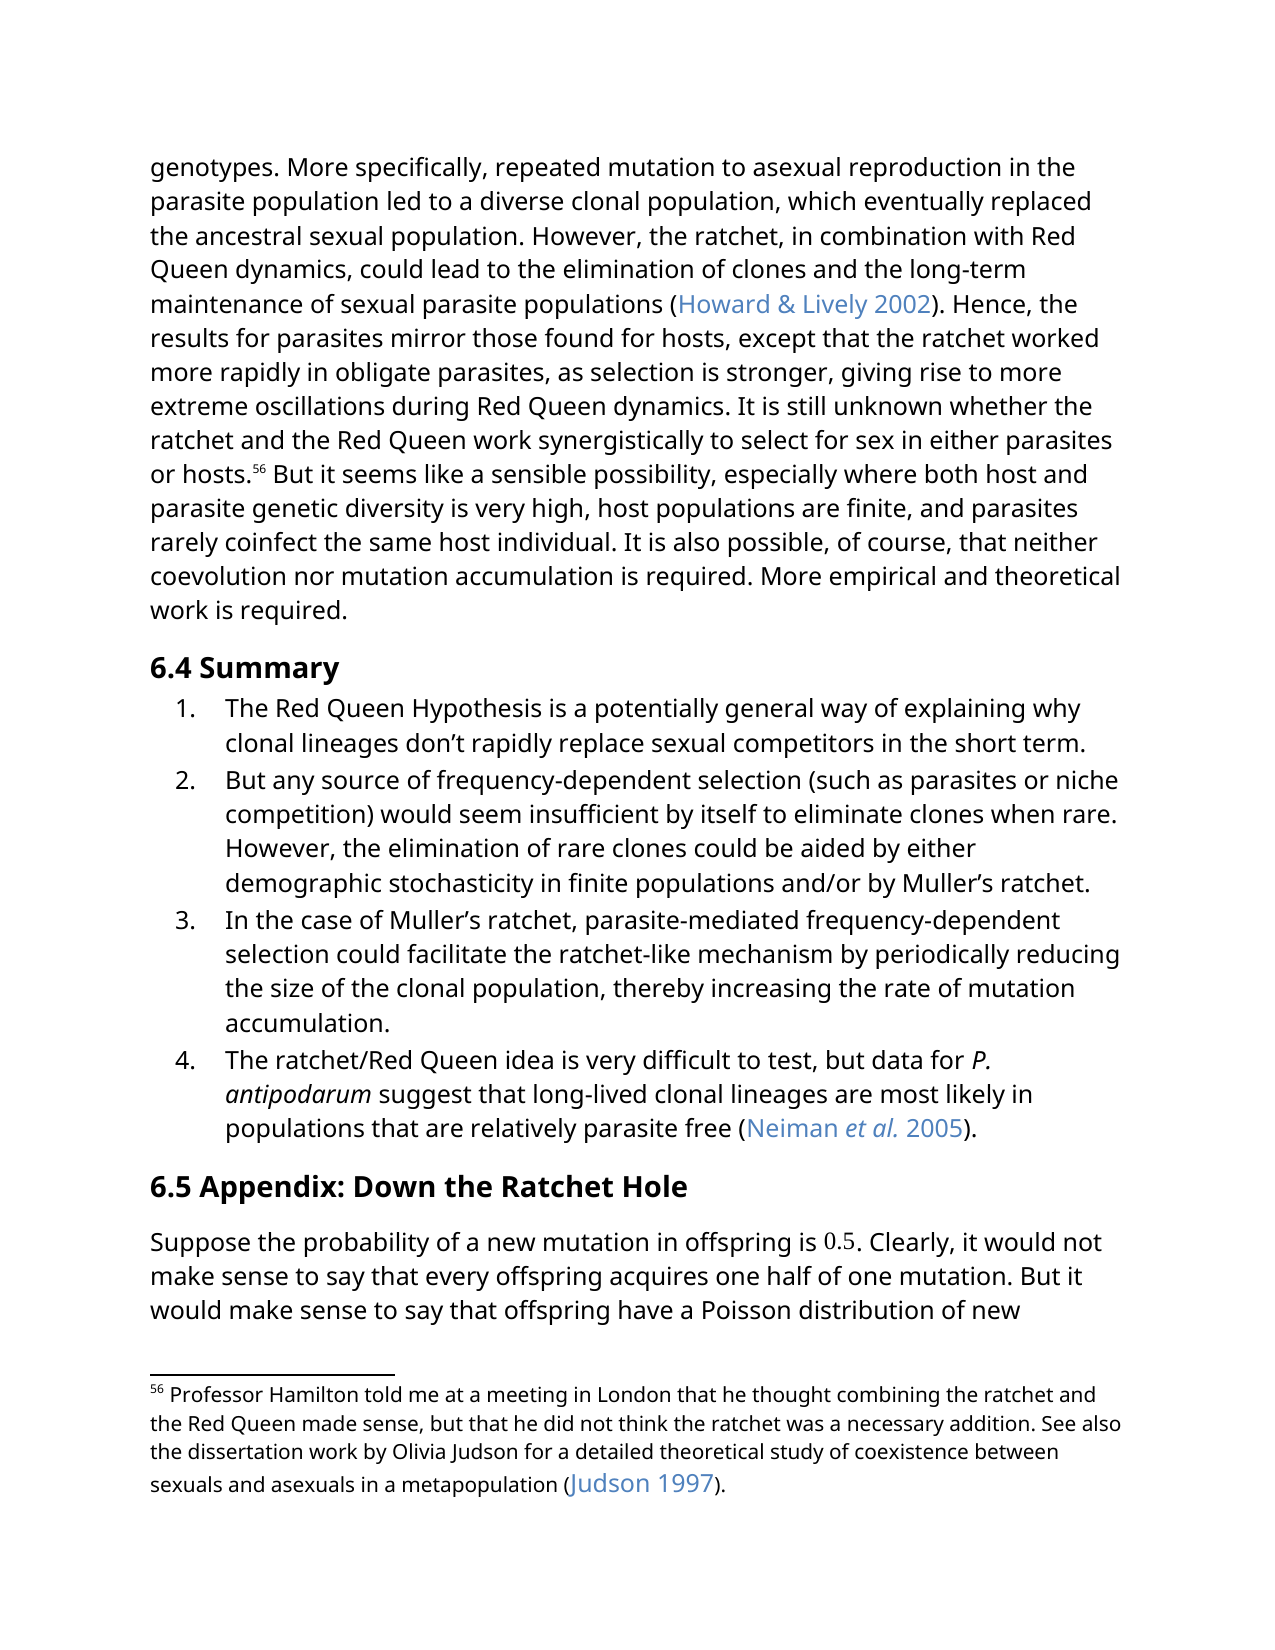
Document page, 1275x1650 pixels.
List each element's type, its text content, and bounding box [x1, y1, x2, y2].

list In the case of Muller’s ratchet, parasite-mediated frequency-dependent selection could facilitate the ratchet-like mechanism by periodically reducing the size of the clonal population, thereby increasing the rate of mutation accumulation. [175, 903, 1125, 1039]
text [150, 1224, 1125, 1327]
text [150, 150, 1125, 627]
subtitle 6.4 Summary [150, 648, 1125, 687]
list But any source of frequency-dependent selection (such as parasites or niche competition) would seem insufficient by itself to eliminate clones when rare. However, the elimination of rare clones could be aided by either demographic stochasticity in finite populations and/or by Muller’s ratchet. [175, 763, 1125, 899]
subtitle 6.5 Appendix: Down the Ratchet Hole [150, 1166, 1125, 1206]
list The ratchet/Red Queen idea is very difficult to test, but data for P. antipodarum suggest that long-lived clonal lineages are most likely in populations that are relatively parasite free (Neiman et al. 2005). [175, 1043, 1125, 1145]
list The Red Queen Hypothesis is a potentially general way of explaining why clonal lineages don’t rapidly replace sexual competitors in the short term. [175, 691, 1125, 759]
